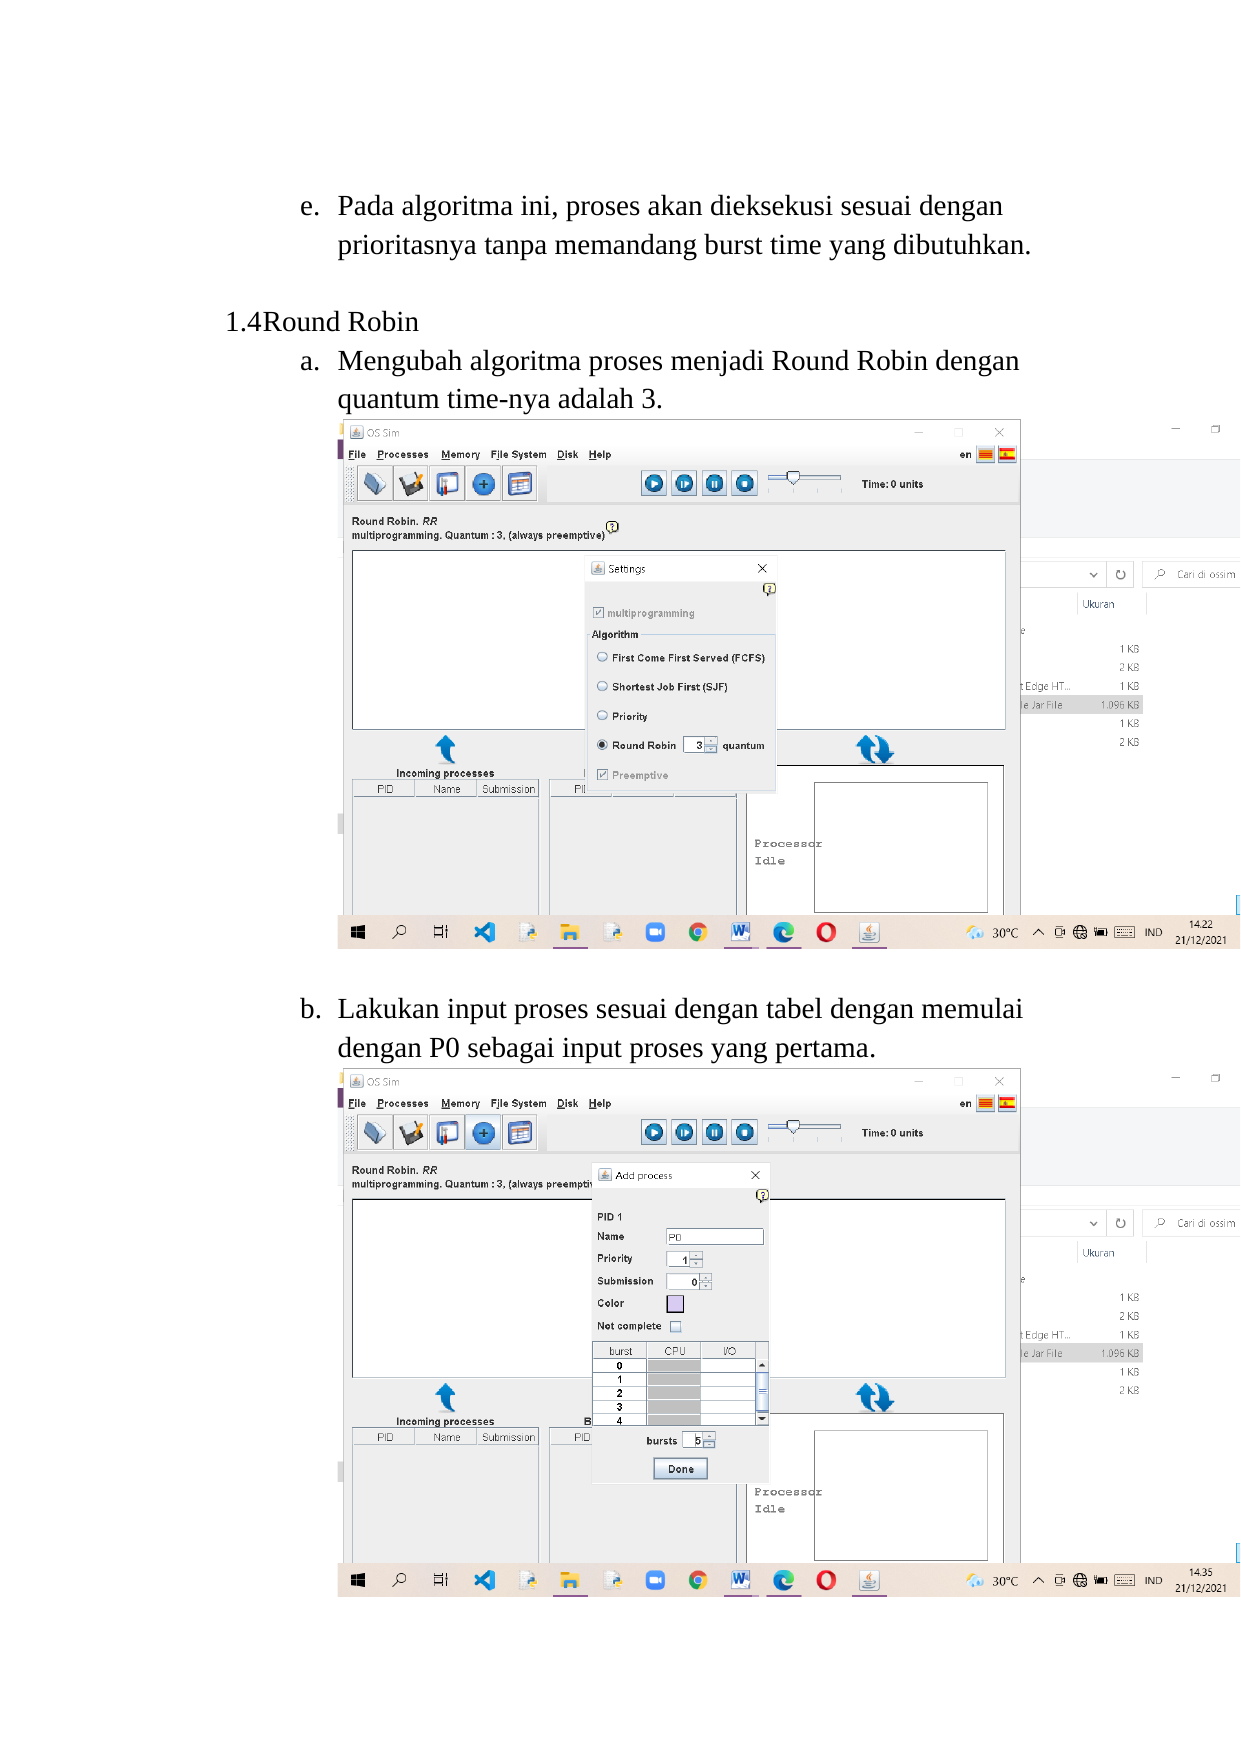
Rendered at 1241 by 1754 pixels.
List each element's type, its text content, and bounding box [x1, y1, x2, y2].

picture [337, 419, 1241, 949]
list Pada algoritma ini, proses akan dieksekusi sesuai dengan prioritasnya tanpa memandang burst time yang dibutuhkan. [300, 188, 1090, 261]
list Mengubah algoritma proses menjadi Round Robin dengan quantum time-nya adalah 3. [300, 343, 1090, 415]
list Lakukan input proses sesuai dengan tabel dengan memulai dengan P0 sebagai input proses yang pertama. [300, 991, 1090, 1063]
list Round Robin [225, 304, 1090, 338]
picture [337, 1068, 1241, 1597]
